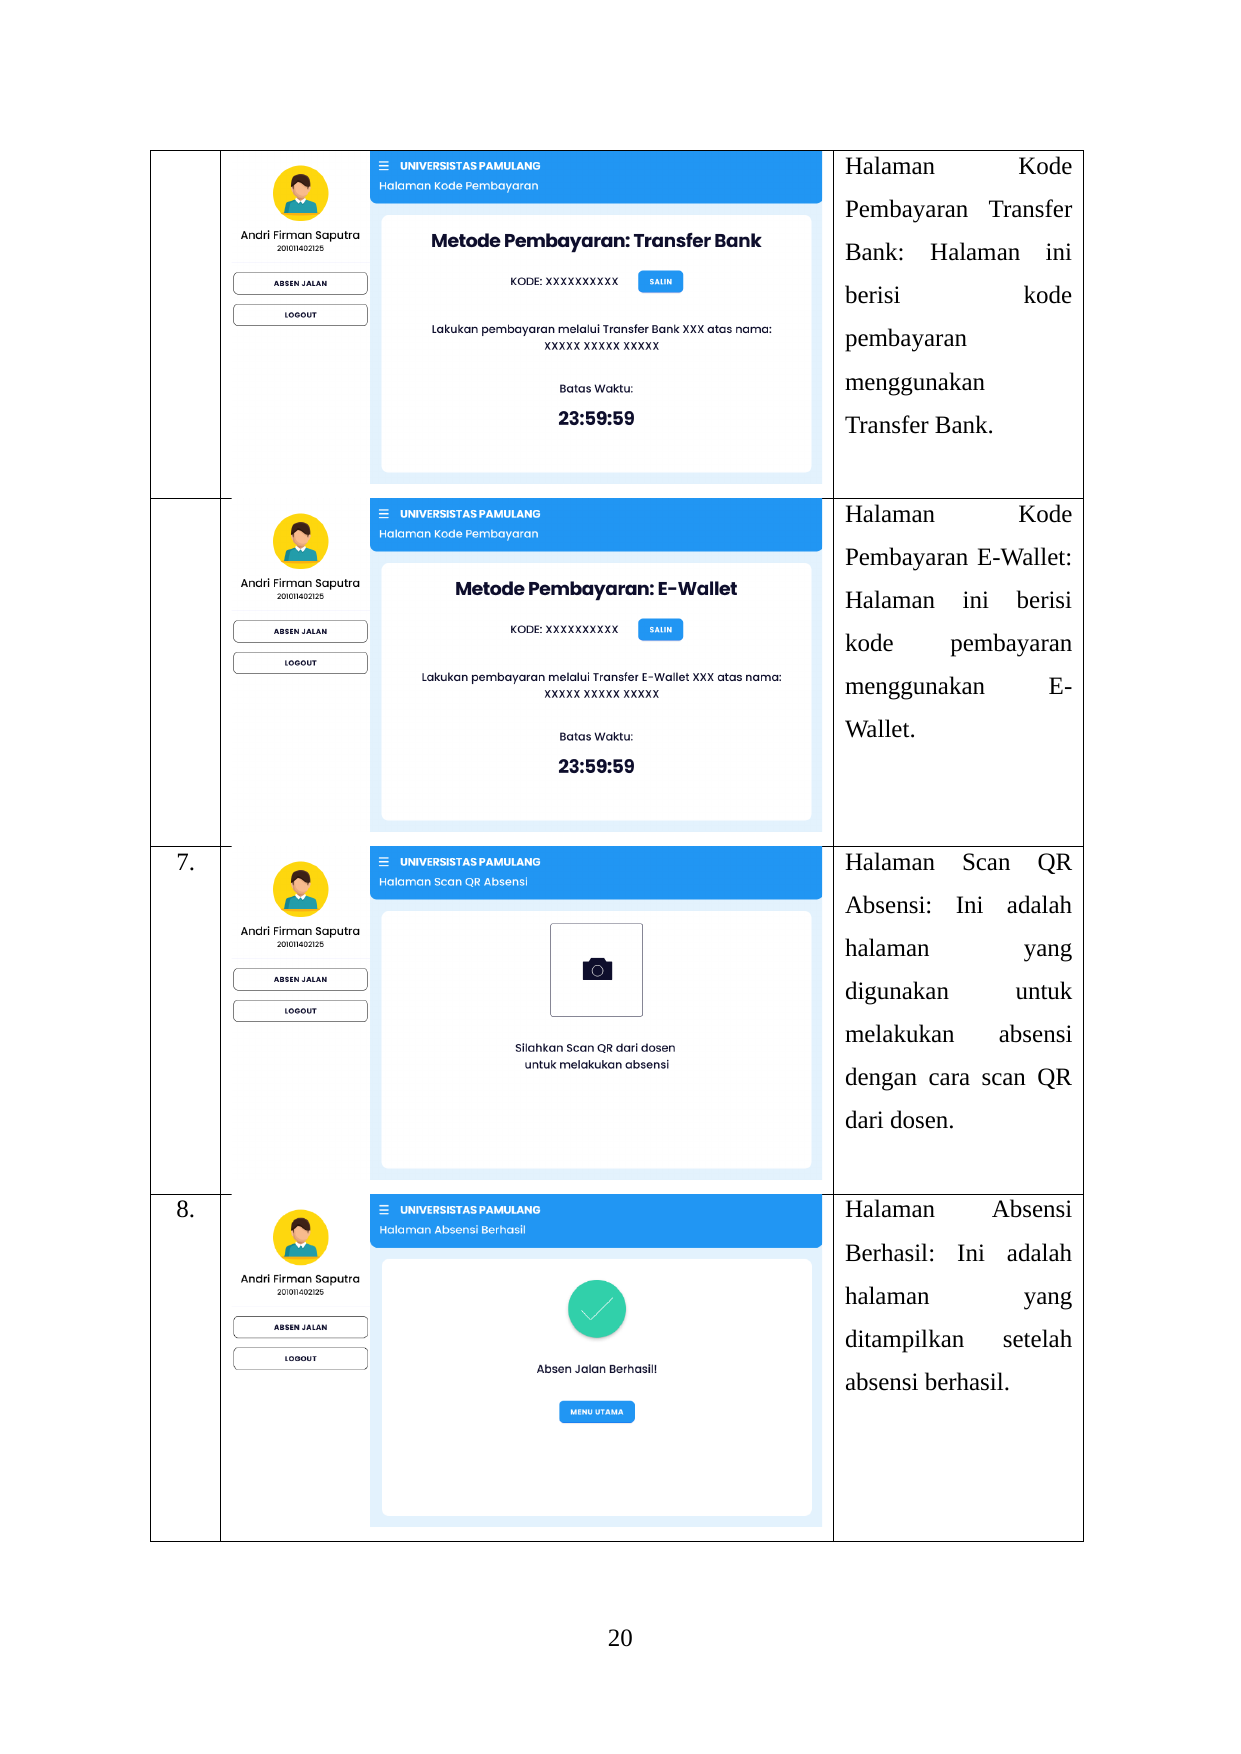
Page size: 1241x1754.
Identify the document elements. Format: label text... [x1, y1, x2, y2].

table_cell [221, 847, 833, 1193]
table_cell 8. [151, 1195, 220, 1541]
picture [231, 846, 823, 1180]
picture [231, 1194, 823, 1527]
table_cell Halaman Kode Pembayaran Transfer Bank: Halaman ini berisi kode pembayaran menggunakan Transfer Bank. [834, 151, 1083, 498]
table_cell Halaman Absensi Berhasil: Ini adalah halaman yang ditampilkan setelah absensi berhasil. [834, 1195, 1083, 1541]
picture [231, 498, 823, 832]
table_cell Halaman Scan QR Absensi: Ini adalah halaman yang digunakan untuk melakukan absensi dengan cara scan QR dari dosen. [834, 847, 1083, 1193]
table_cell Halaman Kode Pembayaran E-Wallet: Halaman ini berisi kode pembayaran menggunakan E-Wallet. [834, 499, 1083, 846]
table_cell [221, 1195, 833, 1541]
picture [231, 151, 823, 484]
table_cell [151, 499, 220, 846]
table_cell [221, 499, 833, 846]
table_cell [221, 151, 833, 498]
table_cell 7. [151, 847, 220, 1193]
table_cell [151, 151, 220, 498]
